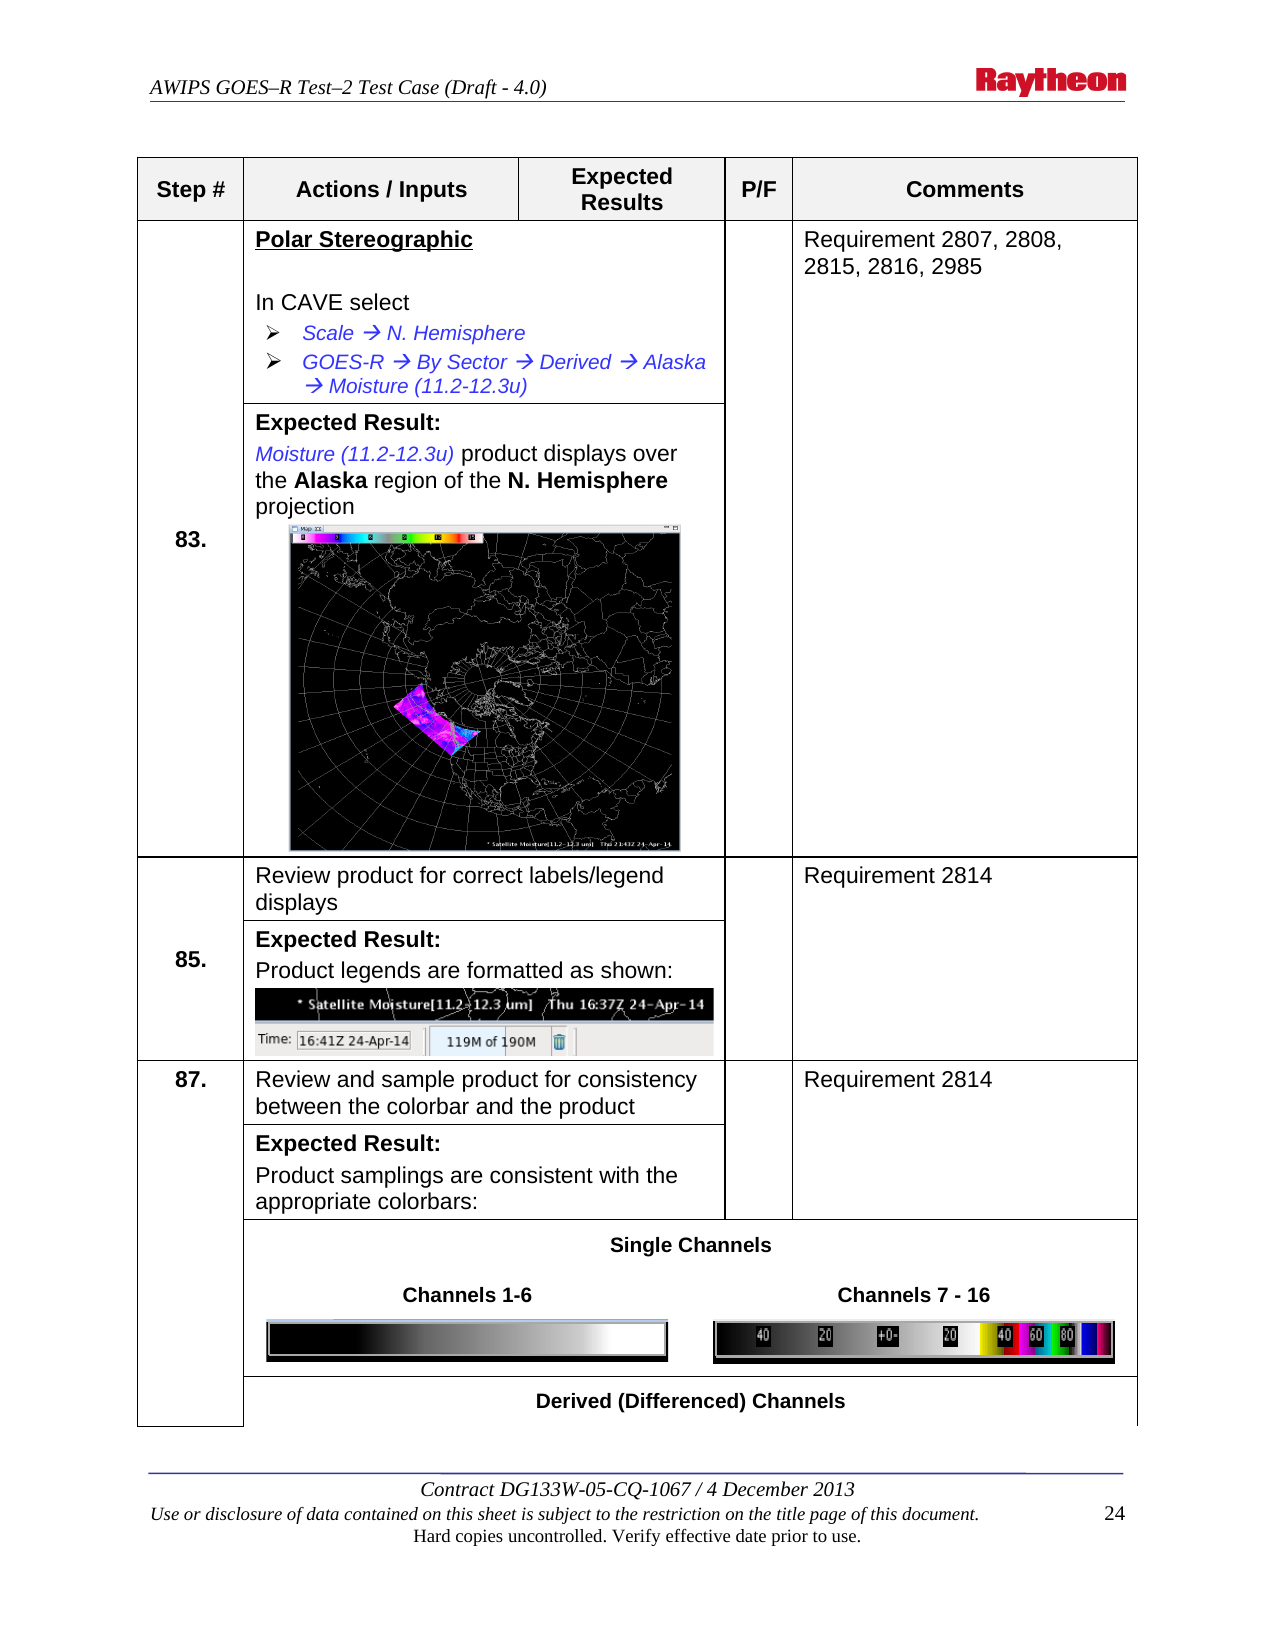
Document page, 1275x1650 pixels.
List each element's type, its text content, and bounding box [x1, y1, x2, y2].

table_cell Requirement 2814 [793, 858, 1137, 1060]
table_header Comments [793, 158, 1137, 220]
table_header Step # [138, 158, 243, 220]
picture [255, 988, 714, 1056]
table_cell Expected Result: Moisture (11.2-12.3u) product displays over the Alaska region of the N. Hemisphere projection [244, 404, 724, 856]
table_cell Expected Result: Product legends are formatted as shown: [244, 921, 724, 1060]
table_cell Requirement 2814 [793, 1061, 1137, 1219]
table_cell Review and sample product for consistency between the colorbar and the product [244, 1061, 724, 1124]
picture [713, 1319, 1115, 1364]
table_cell [138, 1061, 243, 1426]
table_cell Polar Stereographic In CAVE select Scale N. Hemisphere GOES-R By Sector Derived Alaska Moisture (11.2-12.3u) [244, 221, 724, 403]
picture [288, 524, 681, 852]
table_cell [138, 858, 243, 1060]
table_cell [138, 221, 243, 856]
picture [266, 1319, 669, 1362]
table_header P/F [726, 158, 792, 220]
table_cell Channels 1-6 [244, 1269, 691, 1376]
table_cell [726, 858, 792, 1060]
table_cell [726, 1061, 792, 1219]
table_cell Review product for correct labels/legend displays [244, 858, 724, 920]
table_cell Channels 7 - 16 [691, 1269, 1137, 1376]
table_cell Derived (Differenced) Channels [244, 1377, 1137, 1426]
table_cell [726, 221, 792, 856]
picture [976, 68, 1127, 97]
table_cell Requirement 2807, 2808, 2815, 2816, 2985 [793, 221, 1137, 856]
table_cell Expected Result: Product samplings are consistent with the appropriate colorbars: [244, 1125, 724, 1219]
table_header Expected Results [519, 158, 724, 220]
table_cell Single Channels [244, 1220, 1137, 1269]
table_header Actions / Inputs [244, 158, 518, 220]
